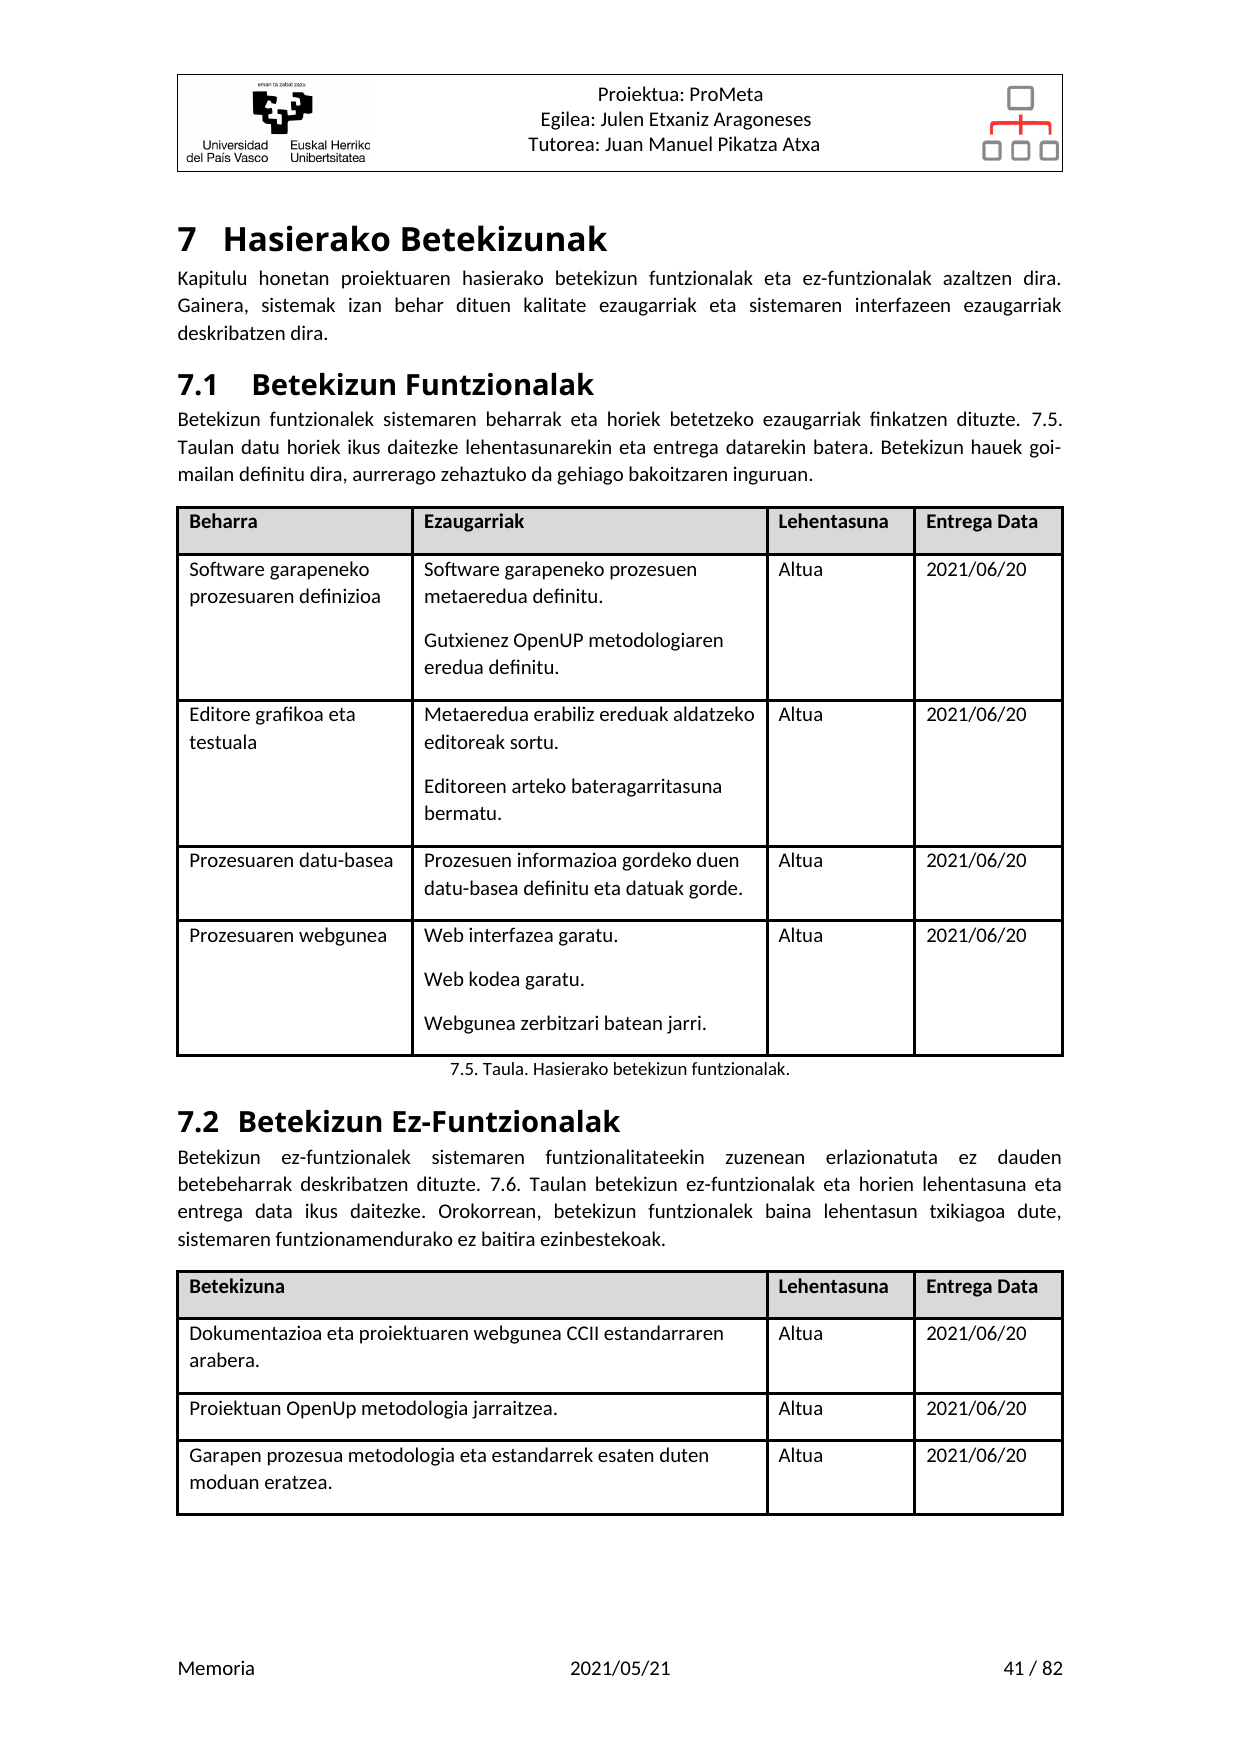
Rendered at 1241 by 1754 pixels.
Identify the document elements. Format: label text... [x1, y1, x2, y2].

table_header Lehentasuna [769, 1273, 913, 1317]
table_cell 2021/06/20 [916, 1442, 1061, 1513]
table_cell 2021/06/20 [916, 1320, 1061, 1392]
table_cell Dokumentazioa eta proiektuaren webgunea CCII estandarraren arabera. [179, 1320, 766, 1392]
table_cell Garapen prozesua metodologia eta estandarrek esaten duten moduan eratzea. [179, 1442, 766, 1513]
table_header Ezaugarriak [414, 509, 766, 553]
subtitle Hasierako Betekizunak [177, 216, 1063, 261]
picture [978, 80, 1060, 162]
subtitle Betekizun Funtzionalak [177, 364, 1063, 403]
table_cell Software garapeneko prozesuaren definizioa [179, 556, 411, 698]
table_cell Altua [769, 702, 913, 844]
table_cell 2021/06/20 [916, 848, 1061, 919]
table_cell 2021/06/20 [916, 922, 1061, 1054]
table_cell Editore grafikoa eta testuala [179, 702, 411, 844]
table_header Betekizuna [179, 1273, 766, 1317]
text Kapitulu honetan proiektuaren hasierako betekizun funtzionalak eta ez-funtzionalak azaltzen dira. Gainera, sistemak izan behar dituen kalitate ezaugarriak eta sistemaren interfazeen ezaugarriak deskribatzen dira. [177, 265, 1063, 345]
table_cell Altua [769, 1395, 913, 1439]
table_cell 2021/06/20 [916, 1395, 1061, 1439]
table_cell Prozesuaren webgunea [179, 922, 411, 1054]
table_header Lehentasuna [769, 509, 913, 553]
table_cell Altua [769, 848, 913, 919]
table_cell Web interfazea garatu. Web kodea garatu. Webgunea zerbitzari batean jarri. [414, 922, 766, 1054]
picture [182, 80, 370, 162]
table_cell Altua [769, 922, 913, 1054]
table_cell Altua [769, 556, 913, 698]
table_cell 2021/06/20 [916, 556, 1061, 698]
table_cell Proiektuan OpenUp metodologia jarraitzea. [179, 1395, 766, 1439]
table_cell 2021/06/20 [916, 702, 1061, 844]
table_header Entrega Data [916, 1273, 1061, 1317]
subtitle Betekizun Ez-Funtzionalak [177, 1101, 1063, 1141]
table_cell Altua [769, 1320, 913, 1392]
table_cell Prozesuaren datu-basea [179, 848, 411, 919]
table_cell Prozesuen informazioa gordeko duen datu-basea definitu eta datuak gorde. [414, 848, 766, 919]
table_header Entrega Data [916, 509, 1061, 553]
table_cell Altua [769, 1442, 913, 1513]
table_cell Metaeredua erabiliz ereduak aldatzeko editoreak sortu. Editoreen arteko bateragarritasuna bermatu. [414, 702, 766, 844]
table_cell Software garapeneko prozesuen metaeredua definitu. Gutxienez OpenUP metodologiaren eredua definitu. [414, 556, 766, 698]
table_header Beharra [179, 509, 411, 553]
